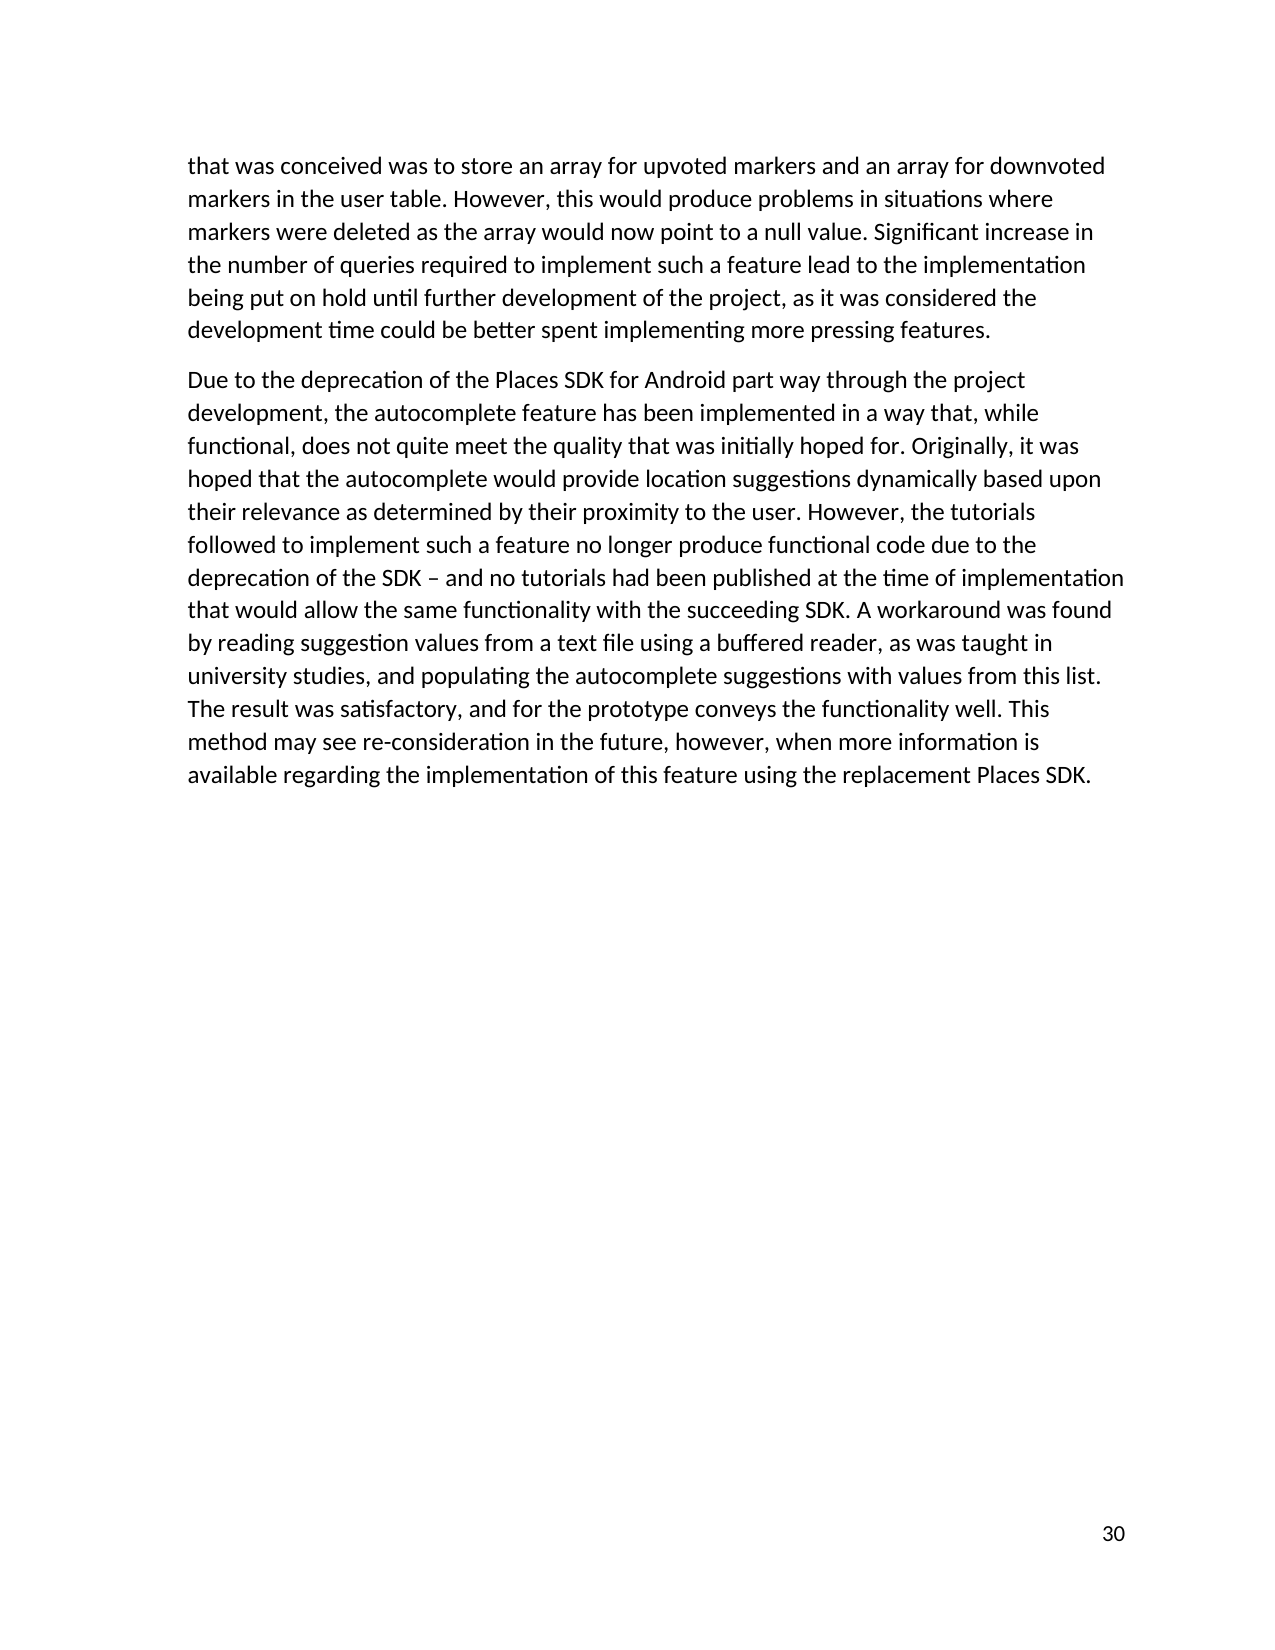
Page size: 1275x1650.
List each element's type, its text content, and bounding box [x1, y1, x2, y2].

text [187, 150, 1125, 345]
text Due to the deprecation of the Places SDK for Android part way through the project development, the autocomplete feature has been implemented in a way that, while functional, does not quite meet the quality that was initially hoped for. Originally, it was hoped that the autocomplete would provide location suggestions dynamically based upon their relevance as determined by their proximity to the user. However, the tutorials followed to implement such a feature no longer produce functional code due to the deprecation of the SDK – and no tutorials had been published at the time of implementation that would allow the same functionality with the succeeding SDK. A workaround was found by reading suggestion values from a text file using a buffered reader, as was taught in university studies, and populating the autocomplete suggestions with values from this list. The result was satisfactory, and for the prototype conveys the functionality well. This method may see re-consideration in the future, however, when more information is available regarding the implementation of this feature using the replacement Places SDK. [187, 364, 1125, 790]
